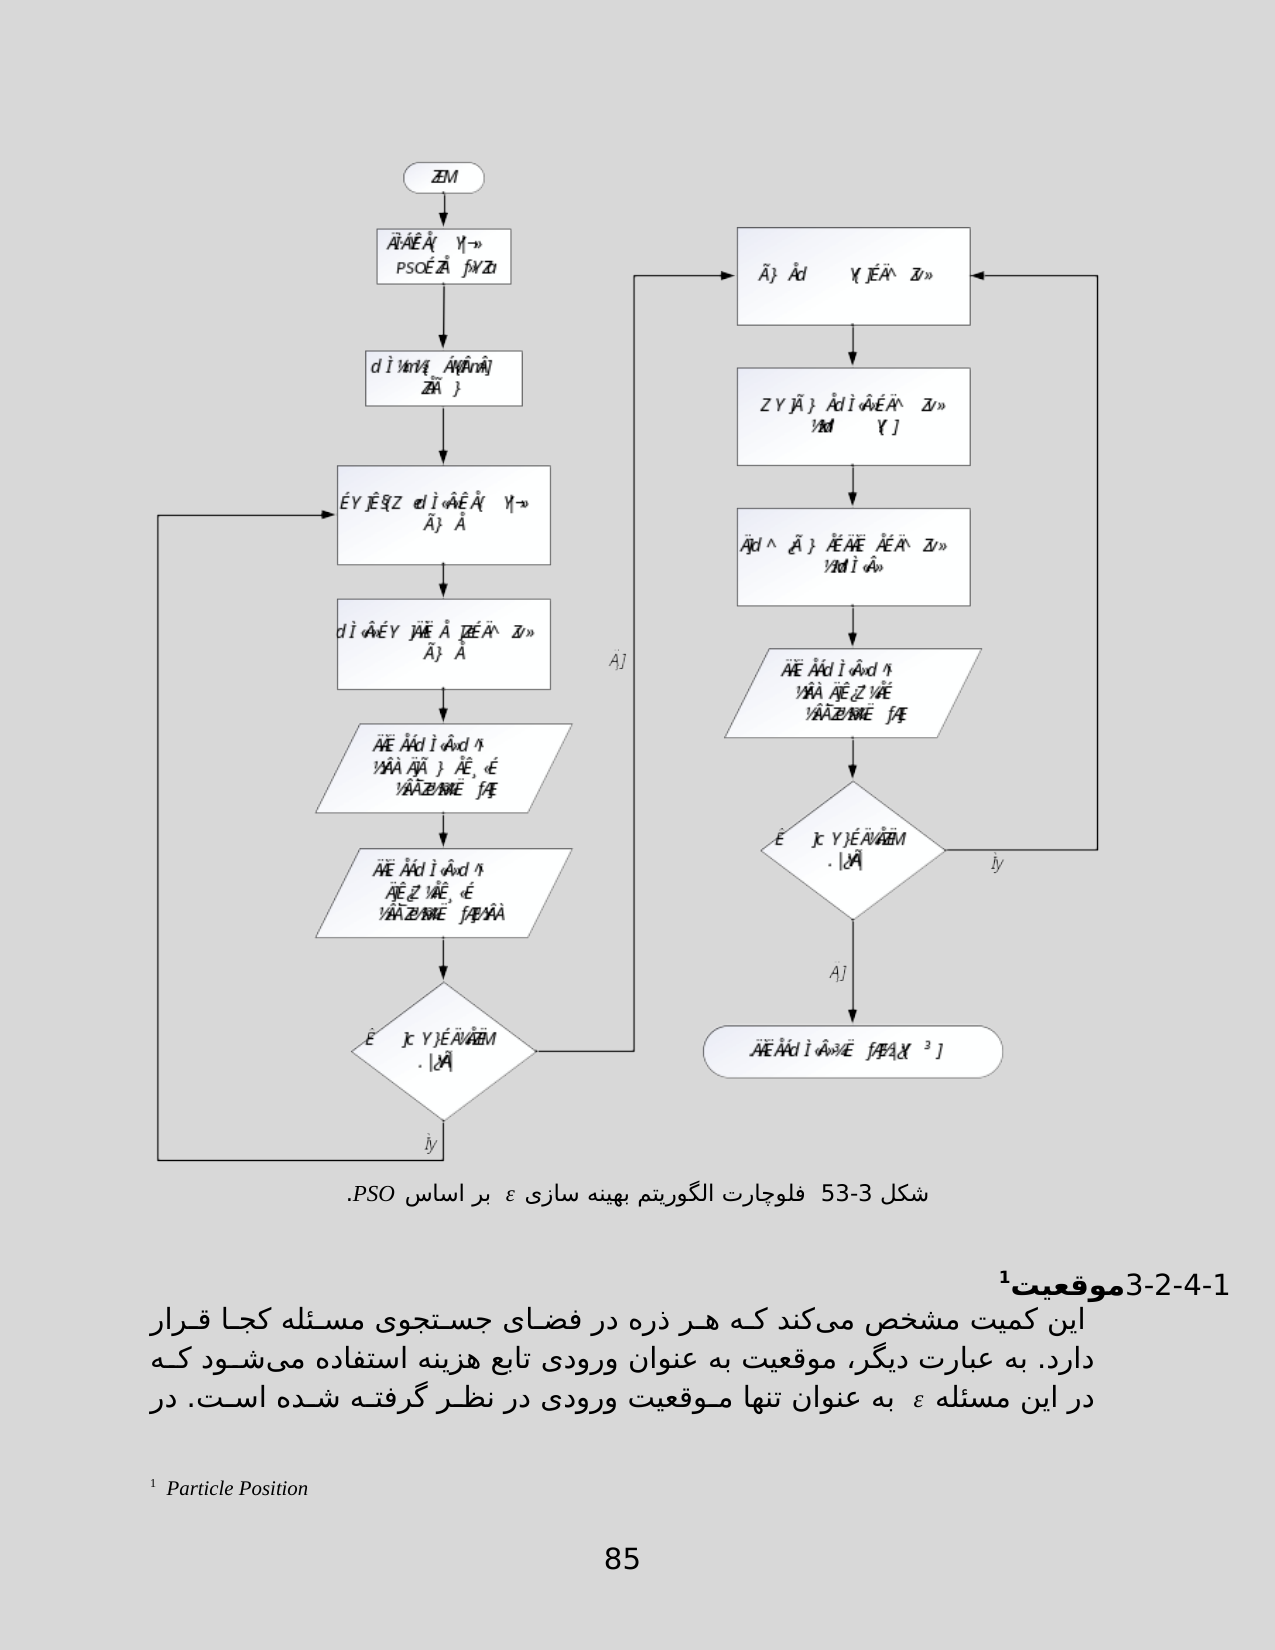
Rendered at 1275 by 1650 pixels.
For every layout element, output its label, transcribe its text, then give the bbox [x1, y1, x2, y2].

table_header [150, 150, 1125, 1180]
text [150, 1302, 1095, 1414]
subtitle موقعیت [150, 1268, 1125, 1302]
